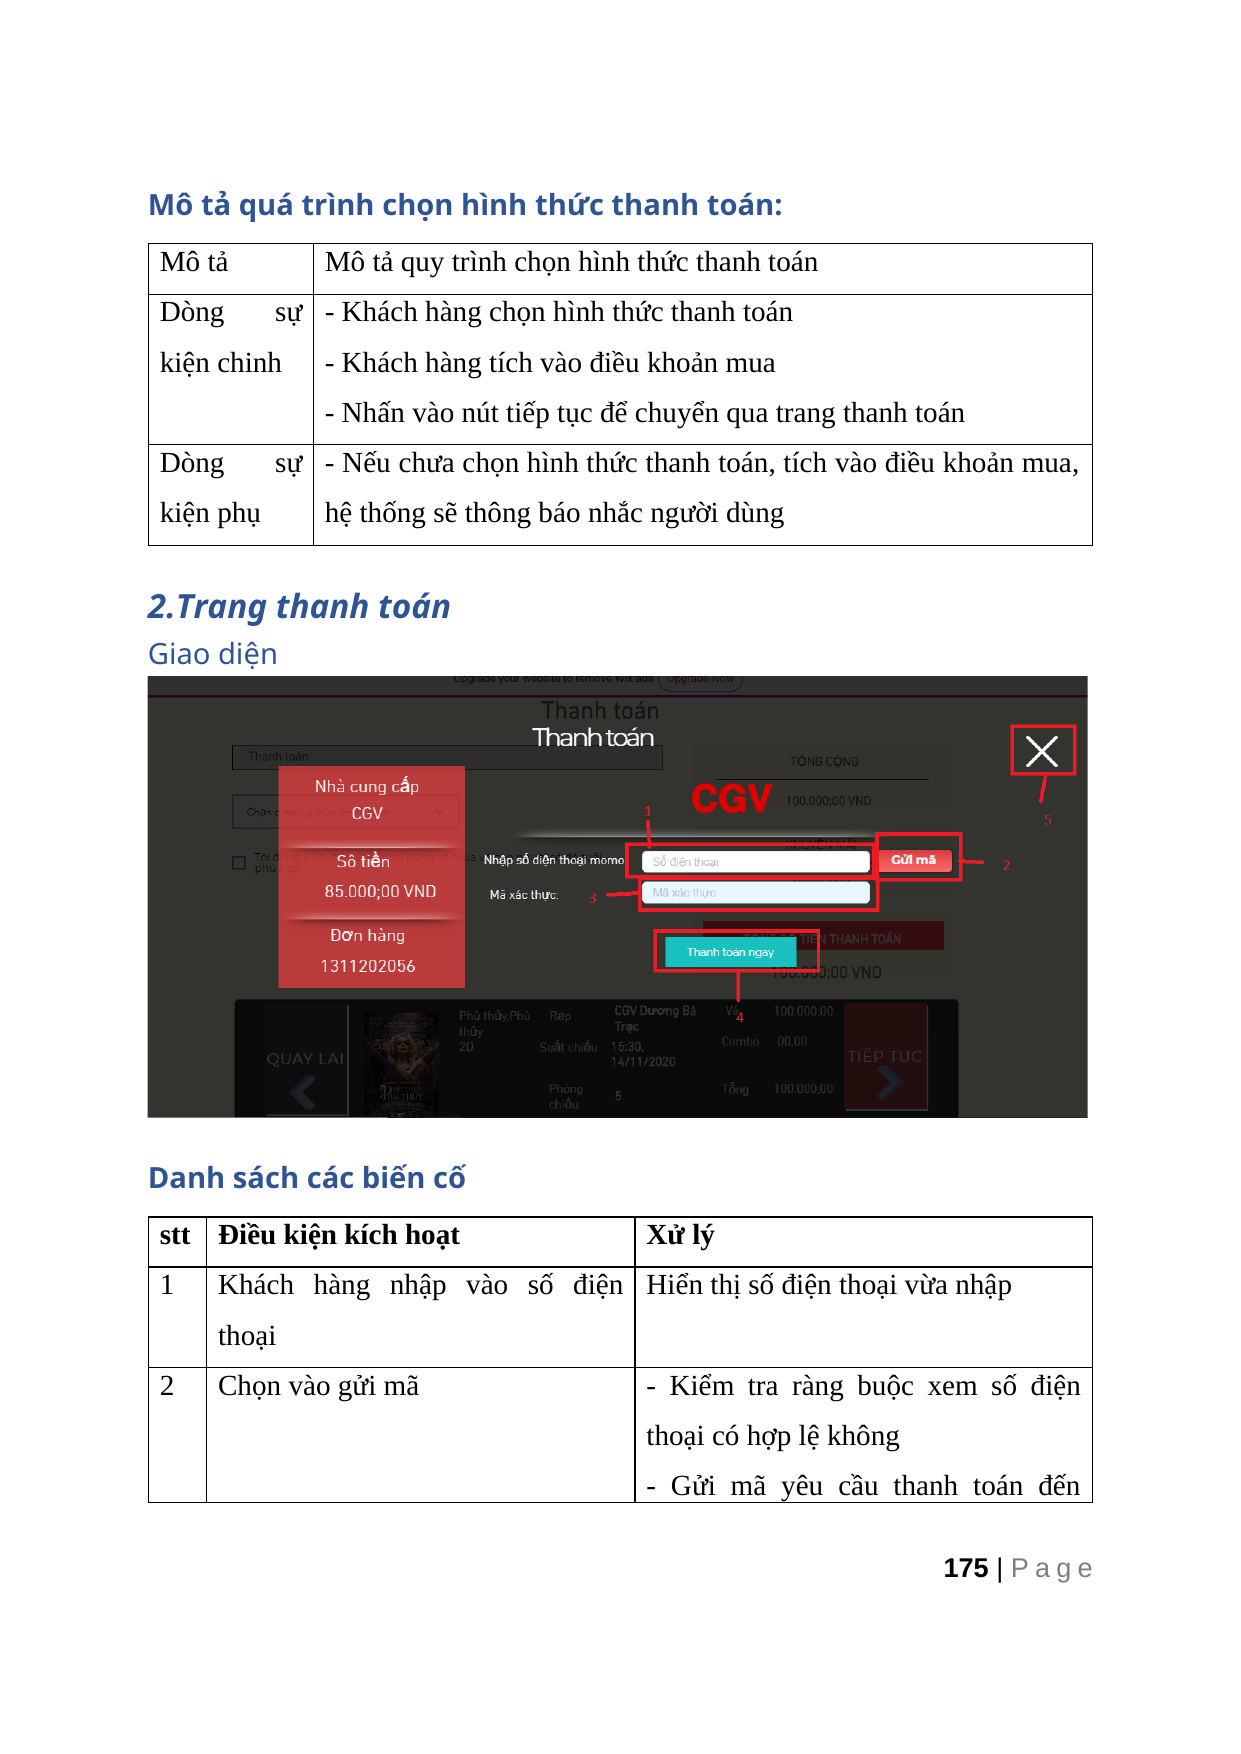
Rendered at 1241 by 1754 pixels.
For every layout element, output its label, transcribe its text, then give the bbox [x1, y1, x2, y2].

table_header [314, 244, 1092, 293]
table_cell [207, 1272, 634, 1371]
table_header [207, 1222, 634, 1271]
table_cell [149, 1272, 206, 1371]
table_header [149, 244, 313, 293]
subtitle 2.Trang thanh toán [148, 583, 1092, 629]
picture [147, 676, 1088, 1118]
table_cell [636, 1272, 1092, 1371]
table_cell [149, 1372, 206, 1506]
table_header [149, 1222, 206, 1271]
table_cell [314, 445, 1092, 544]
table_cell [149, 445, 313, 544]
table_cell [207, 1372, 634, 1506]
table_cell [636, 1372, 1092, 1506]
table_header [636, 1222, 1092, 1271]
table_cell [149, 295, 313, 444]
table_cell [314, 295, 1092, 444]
subtitle Mô tả quá trình chọn hình thức thanh toán: [148, 184, 1092, 223]
subtitle Giao diện [148, 633, 1092, 673]
